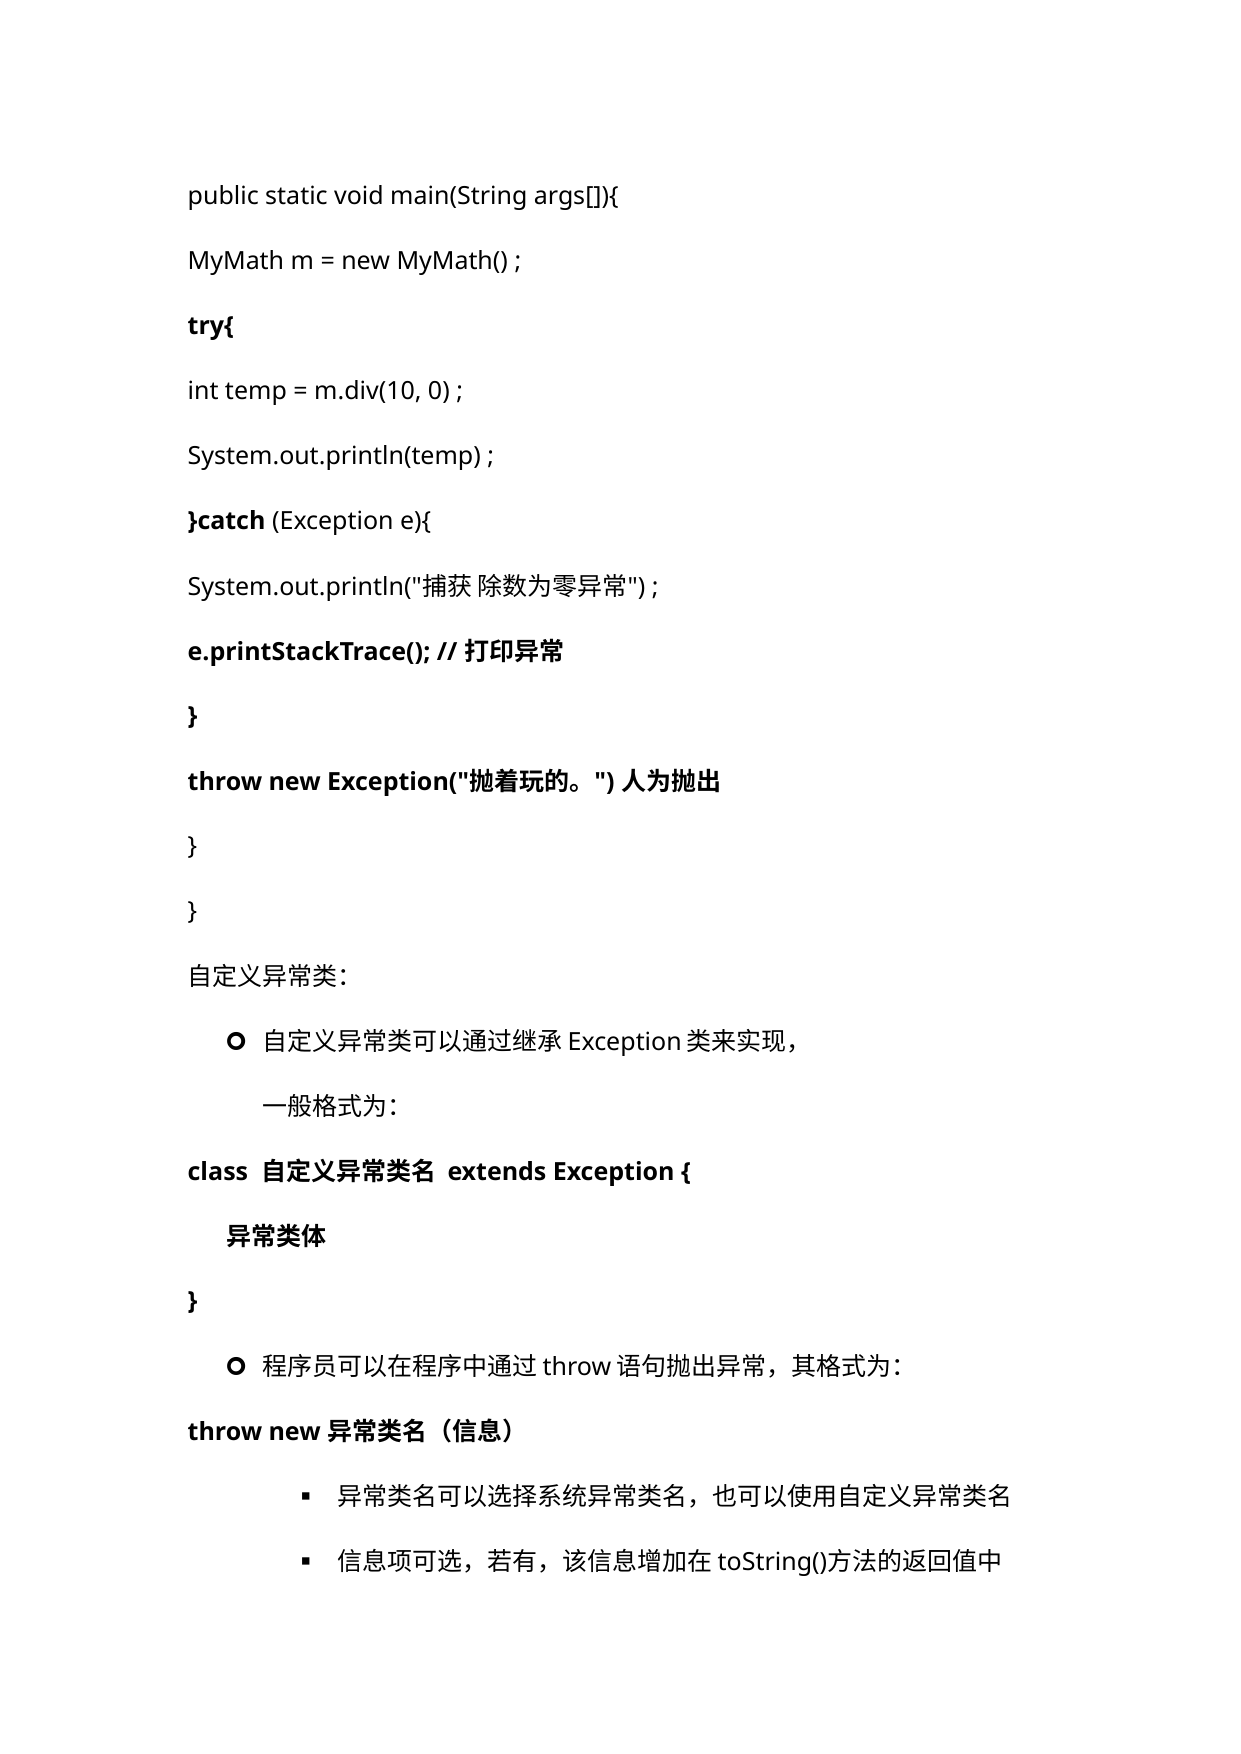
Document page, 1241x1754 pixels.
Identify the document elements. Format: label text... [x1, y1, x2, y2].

text 异常类体 [187, 1202, 1053, 1267]
list 自定义异常类可以通过继承Exception类来实现， 一般格式为： [225, 1007, 1053, 1137]
text } [187, 877, 1053, 942]
text class 自定义异常类名 extends Exception { [187, 1137, 1053, 1202]
text int temp = m.div(10, 0) ; [187, 357, 1053, 422]
list 异常类名可以选择系统异常类名，也可以使用自定义异常类名 [300, 1462, 1053, 1527]
list 程序员可以在程序中通过throw语句抛出异常，其格式为： [225, 1332, 1053, 1397]
text } [187, 682, 1053, 747]
text System.out.println("捕获 除数为零异常") ; [187, 552, 1053, 617]
text throw new 异常类名（信息） [187, 1397, 1053, 1462]
list 信息项可选，若有，该信息增加在toString()方法的返回值中 [300, 1527, 1053, 1592]
text System.out.println(temp) ; [187, 422, 1053, 487]
text } [187, 812, 1053, 877]
text e.printStackTrace(); // 打印异常 [187, 617, 1053, 682]
text MyMath m = new MyMath() ; [187, 227, 1053, 292]
text public static void main(String args[]){ [187, 162, 1053, 227]
text try{ [187, 292, 1053, 357]
text }catch (Exception e){ [187, 487, 1053, 552]
text } [187, 1267, 1053, 1332]
text 自定义异常类： [187, 942, 1053, 1007]
text throw new Exception("抛着玩的。") 人为抛出 [187, 747, 1053, 812]
